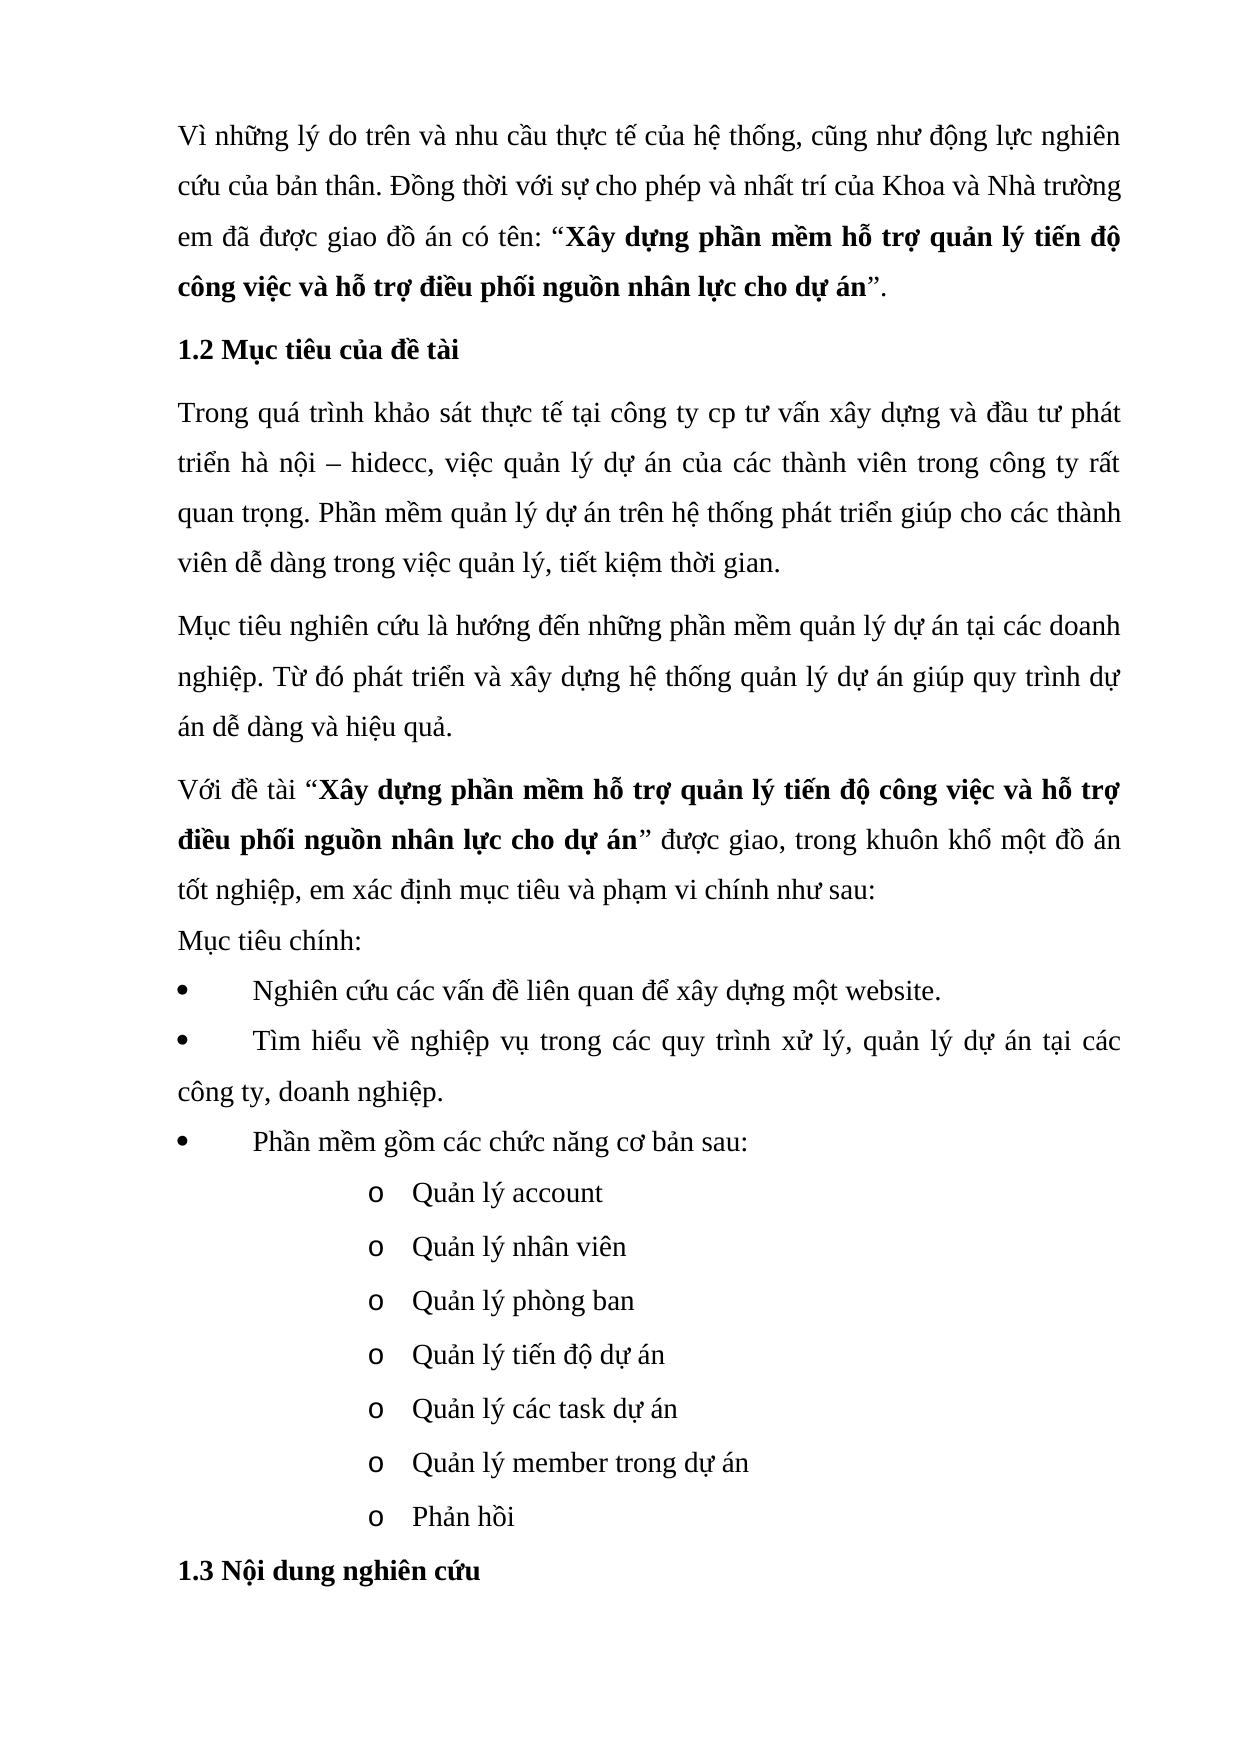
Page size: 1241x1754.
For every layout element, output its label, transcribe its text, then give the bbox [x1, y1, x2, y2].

list Tìm hiểu về nghiệp vụ trong các quy trình xử lý, quản lý dự án tại các công ty, doanh nghiệp. [177, 1023, 1122, 1107]
list Quản lý các task dự án [367, 1391, 1122, 1427]
list Phản hồi [367, 1499, 1122, 1535]
text Với đề tài “Xây dựng phần mềm hỗ trợ quản lý tiến độ công việc và hỗ trợ điều phối nguồn nhân lực cho dự án” được giao, trong khuôn khổ một đồ án tốt nghiệp, em xác định mục tiêu và phạm vi chính như sau: [177, 772, 1122, 906]
list Quản lý member trong dự án [367, 1445, 1122, 1481]
text Trong quá trình khảo sát thực tế tại công ty cp tư vấn xây dựng và đầu tư phát triển hà nội – hidecc, việc quản lý dự án của các thành viên trong công ty rất quan trọng. Phần mềm quản lý dự án trên hệ thống phát triển giúp cho các thành viên dễ dàng trong việc quản lý, tiết kiệm thời gian. [177, 395, 1122, 579]
list Quản lý nhân viên [367, 1229, 1122, 1265]
text 1.3 Nội dung nghiên cứu [177, 1553, 1122, 1587]
list Quản lý account [367, 1175, 1122, 1211]
list Quản lý tiến độ dự án [367, 1337, 1122, 1373]
list Nghiên cứu các vấn đề liên quan để xây dựng một website. [177, 973, 1122, 1007]
list Quản lý phòng ban [367, 1283, 1122, 1319]
list Phần mềm gồm các chức năng cơ bản sau: [177, 1124, 1122, 1158]
text 1.2 Mục tiêu của đề tài [177, 332, 1122, 365]
text Mục tiêu chính: [177, 923, 1122, 956]
text Mục tiêu nghiên cứu là hướng đến những phần mềm quản lý dự án tại các doanh nghiệp. Từ đó phát triển và xây dựng hệ thống quản lý dự án giúp quy trình dự án dễ dàng và hiệu quả. [177, 608, 1122, 743]
text Vì những lý do trên và nhu cầu thực tế của hệ thống, cũng như động lực nghiên cứu của bản thân. Đồng thời với sự cho phép và nhất trí của Khoa và Nhà trường em đã được giao đồ án có tên: “Xây dựng phần mềm hỗ trợ quản lý tiến độ công việc và hỗ trợ điều phối nguồn nhân lực cho dự án”. [177, 118, 1122, 303]
